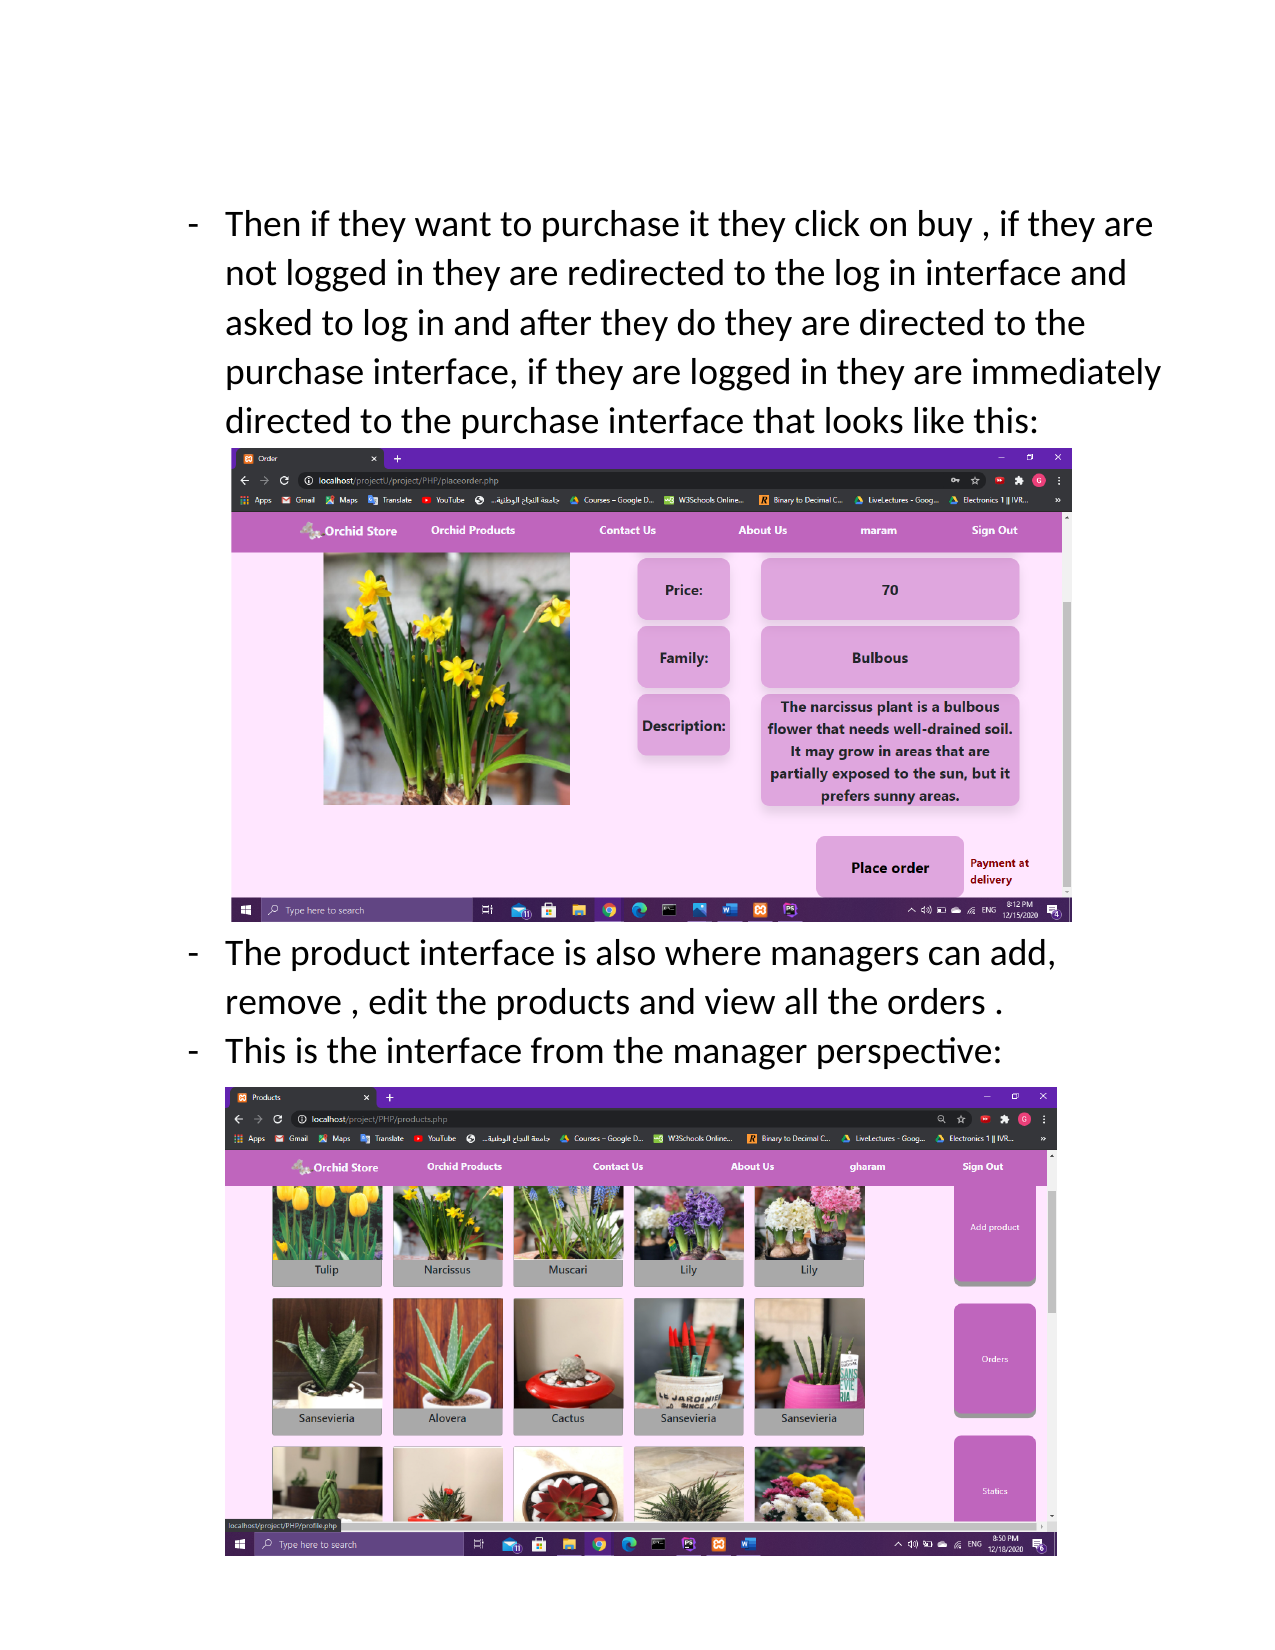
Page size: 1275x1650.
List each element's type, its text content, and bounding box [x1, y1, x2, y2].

list Then if they want to purchase it they click on buy , if they are not logged in they are redirected to the log in interface and asked to log in and after they do they are directed to the purchase interface, if they are logged in they are immediately directed to the purchase interface that looks like this: [187, 199, 1162, 443]
list This is the interface from the manager perspective: [187, 1027, 1162, 1073]
picture [231, 448, 1072, 922]
picture [225, 1087, 1057, 1556]
